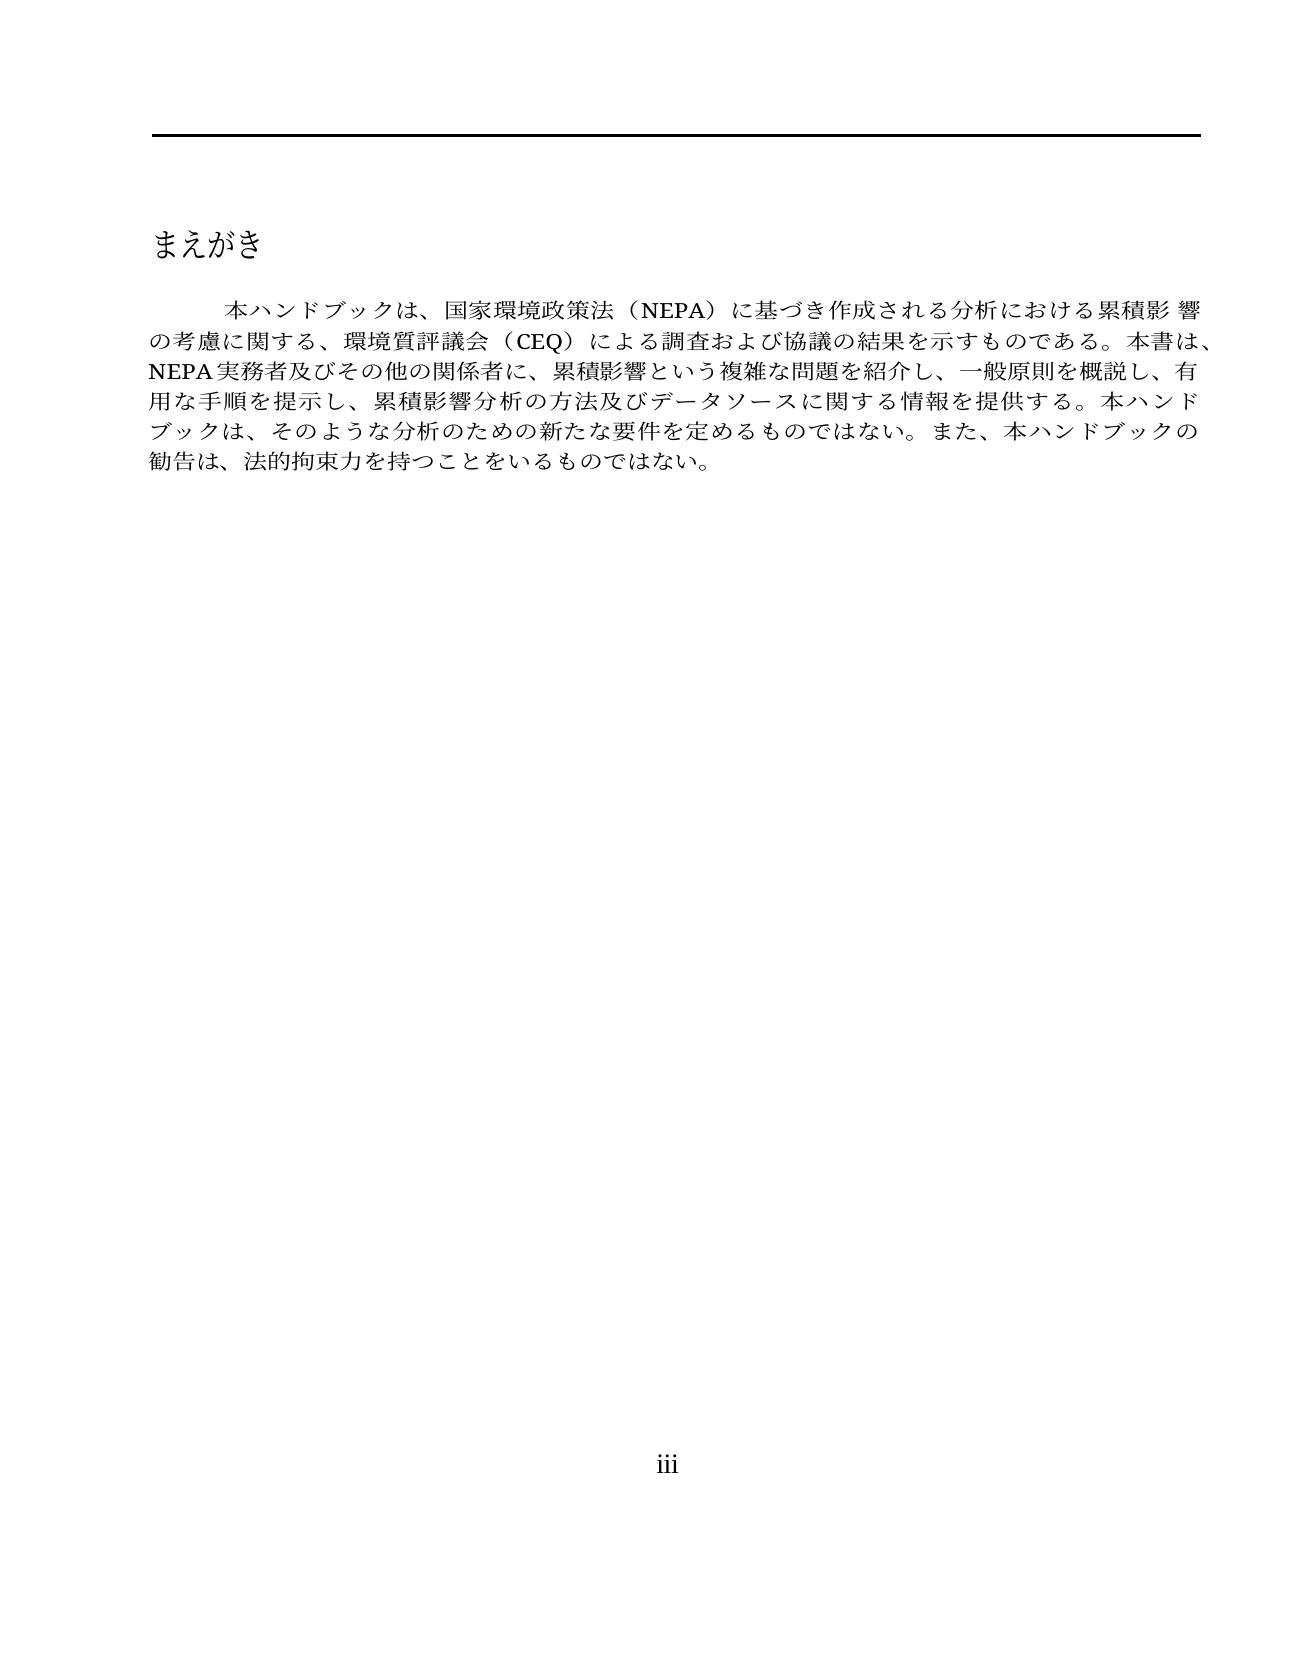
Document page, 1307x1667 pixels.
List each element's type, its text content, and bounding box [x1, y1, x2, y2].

text まえがき [151, 219, 1231, 267]
text 本ハンドブックは、国家環境政策法（NEPA）に基づき作成される分析における累積影 響の考慮に関する、環境質評議会（CEQ）による調査および協議の結果を示すものである。本書は、NEPA実務者及びその他の関係者に、累積影響という複雑な問題を紹介し、一般原則を概説し、有用な手順を提示し、累積影響分析の方法及びデータソースに関する情報を提供する。本ハンドブックは、そのような分析のための新たな要件を定めるものではない。また、本ハンドブックの勧告は、法的拘束力を持つことをいるものではない。 [148, 295, 1202, 475]
